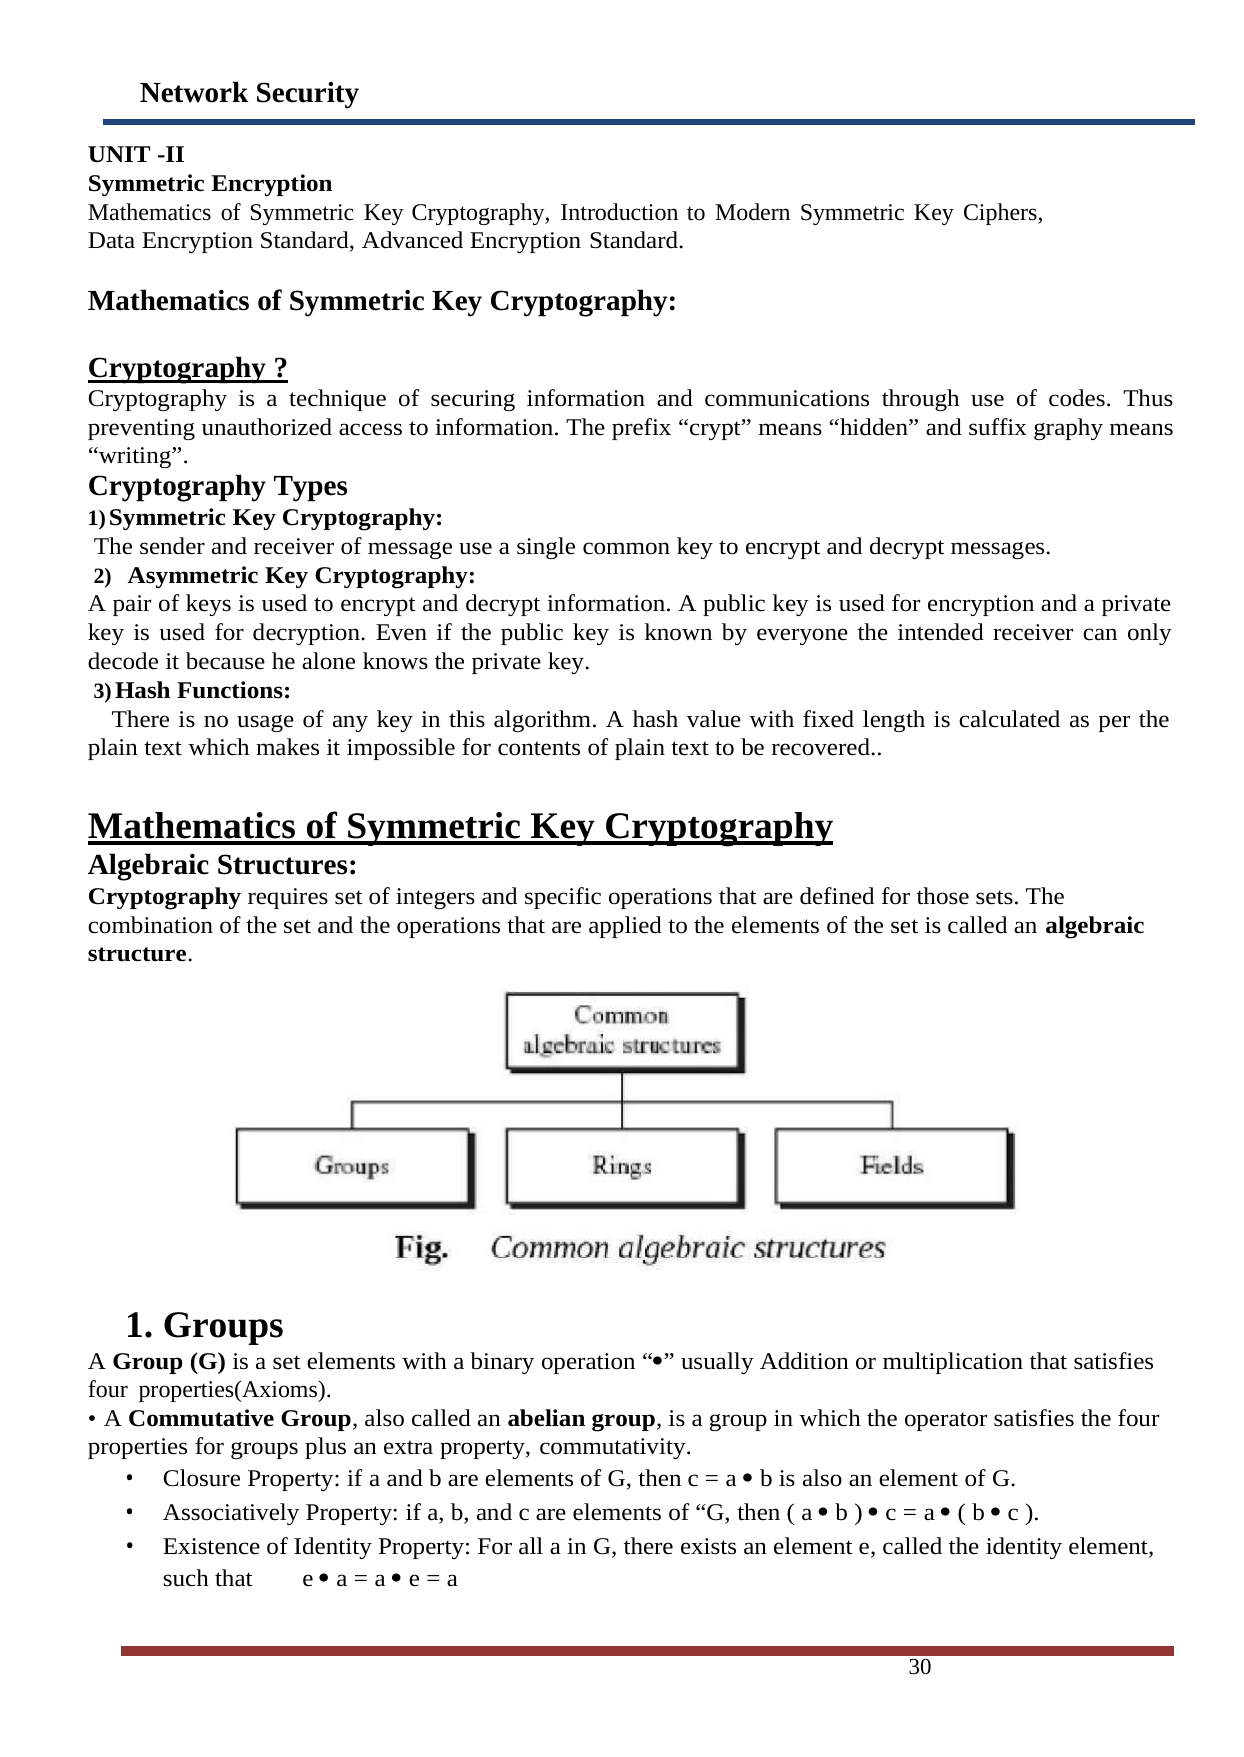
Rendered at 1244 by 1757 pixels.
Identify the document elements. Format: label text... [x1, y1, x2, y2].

text The sender and receiver of message use a single common key to encrypt and decrypt messages. [94, 532, 1204, 559]
text A Group (G) is a set elements with a binary operation “” usually Addition or multiplication that satisfies [88, 1347, 1204, 1374]
text Mathematics of Symmetric Key Cryptography, Introduction to Modern Symmetric Key Ciphers, Data Encryption Standard, Advanced Encryption Standard. [88, 198, 1082, 254]
list A Commutative Group, also called an abelian group, is a group in which the operator satisfies the four properties for groups plus an extra property, commutativity. [88, 1404, 1164, 1460]
list Closure Property: if a and b are elements of G, then c = a  b is also an element of G. [125, 1461, 1204, 1494]
text Algebraic Structures: [88, 847, 1204, 881]
text UNIT -II [88, 140, 1204, 168]
text Cryptography Types [88, 469, 1204, 502]
picture [227, 982, 1021, 1271]
list Associatively Property: if a, b, and c are elements of “G, then ( a  b )  c = a  ( b  c ). [125, 1495, 1204, 1528]
text Mathematics of Symmetric Key Cryptography: [88, 283, 1204, 316]
list Existence of Identity Property: For all a in G, there exists an element e, called the identity element, such that e  a = a  e = a [125, 1529, 1159, 1591]
text Symmetric Encryption [88, 169, 1204, 197]
text A pair of keys is used to encrypt and decrypt information. A public key is used for encryption and a private key is used for decryption. Even if the public key is known by everyone the intended receiver can only decode it because he alone knows the private key. [88, 589, 1174, 674]
text Cryptography ? [88, 350, 1204, 384]
text Mathematics of Symmetric Key Cryptography [88, 804, 1204, 847]
list Asymmetric Key Cryptography: [93, 561, 1204, 589]
text four properties(Axioms). [88, 1375, 1204, 1403]
text Cryptography is a technique of securing information and communications through use of codes. Thus preventing unauthorized access to information. The prefix “crypt” means “hidden” and suffix graphy means “writing”. [88, 384, 1176, 468]
list Symmetric Key Cryptography: [87, 503, 1204, 531]
subtitle Groups [125, 1302, 1204, 1345]
text There is no usage of any key in this algorithm. A hash value with fixed length is calculated as per the plain text which makes it impossible for contents of plain text to be recovered.. [88, 705, 1173, 761]
text Cryptography requires set of integers and specific operations that are defined for those sets. The combination of the set and the operations that are applied to the elements of the set is called an algebraic structure. [88, 882, 1148, 967]
list Hash Functions: [93, 676, 1204, 704]
